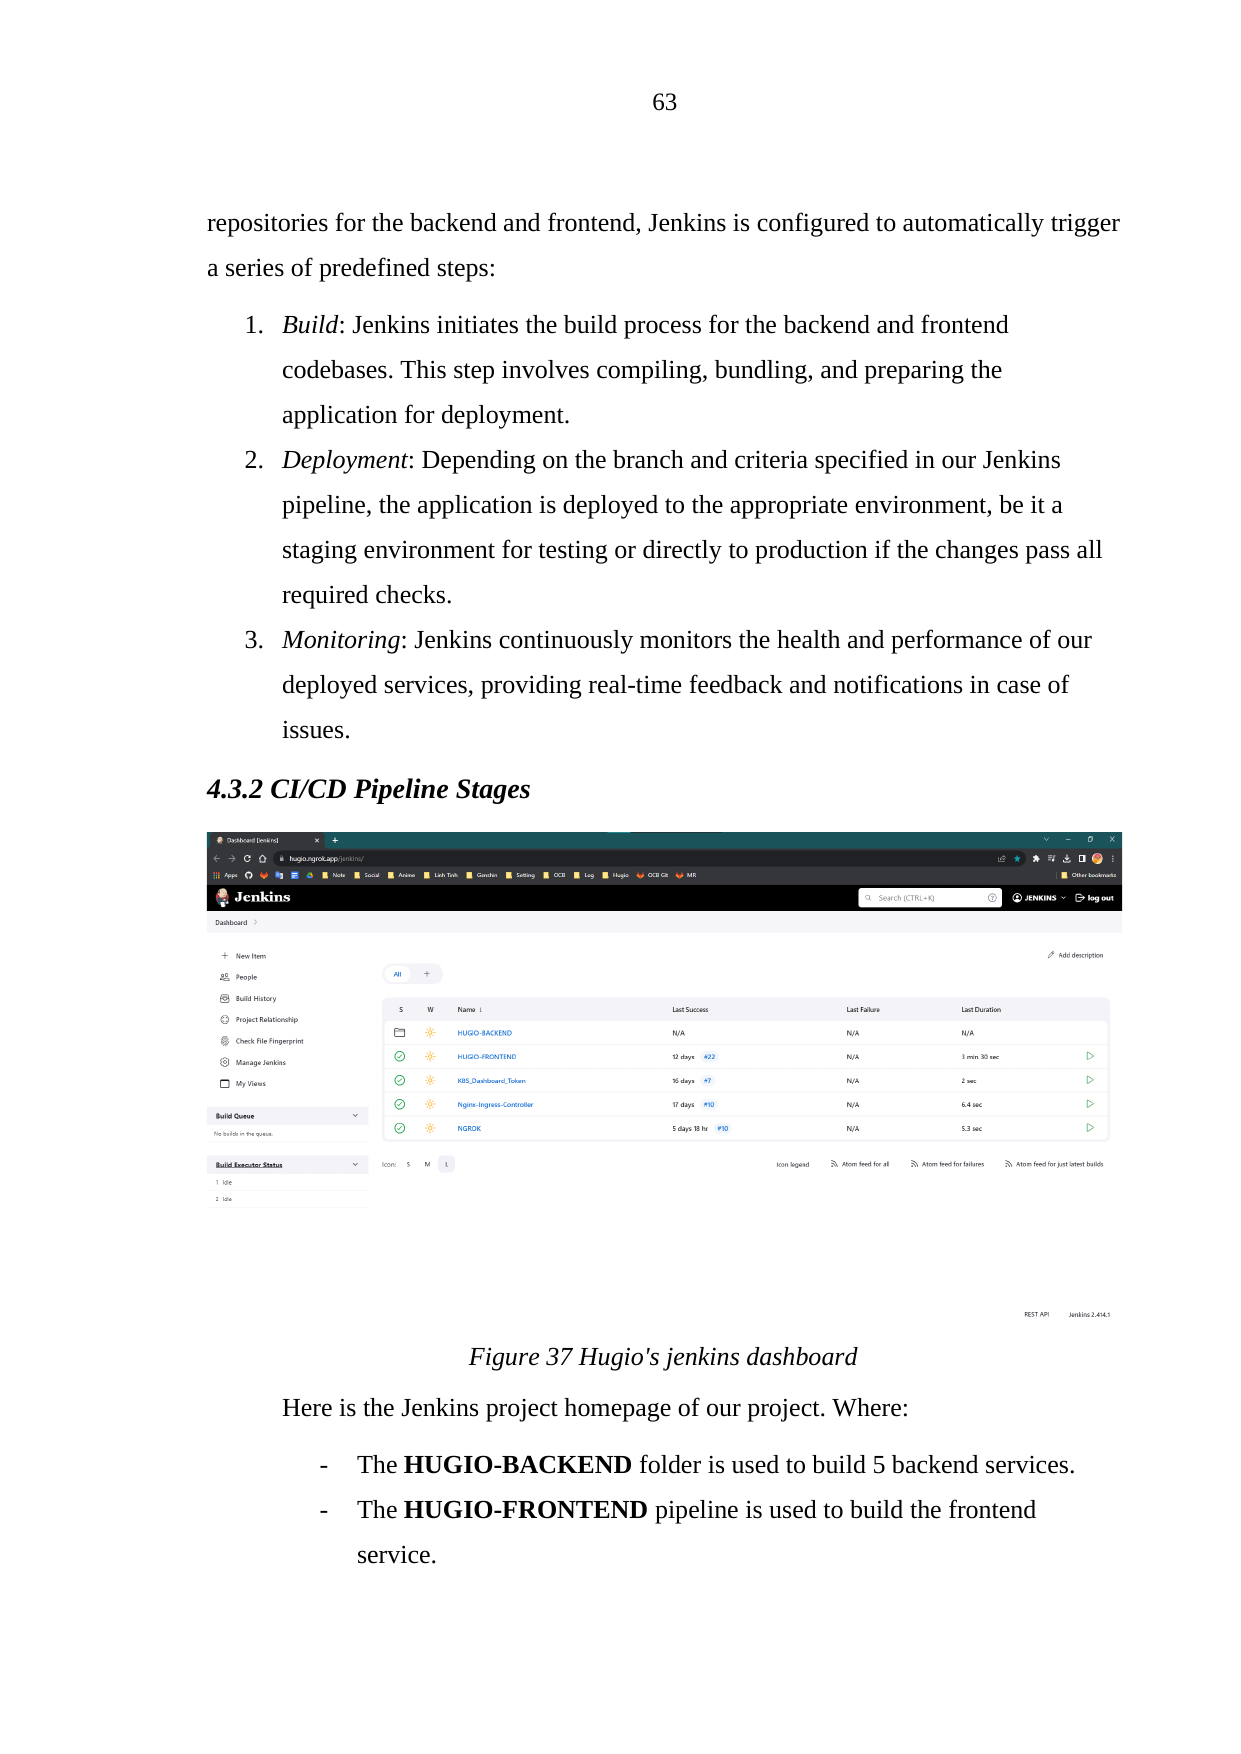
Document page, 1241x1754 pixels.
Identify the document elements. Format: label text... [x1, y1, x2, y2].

list Deployment: Depending on the branch and criteria specified in our Jenkins pipeline, the application is deployed to the appropriate environment, be it a staging environment for testing or directly to production if the changes pass all required checks. [244, 444, 1122, 609]
list Build: Jenkins initiates the build process for the backend and frontend codebases. This step involves compiling, bundling, and preparing the application for deployment. [244, 309, 1122, 429]
text Figure 37 Hugio's jenkins dashboard [207, 1341, 1122, 1371]
list Monitoring: Jenkins continuously monitors the health and performance of our deployed services, providing real-time feedback and notifications in case of issues. [244, 624, 1122, 744]
list The HUGIO-FRONTEND pipeline is used to build the frontend service. [319, 1494, 1122, 1569]
subtitle 4.3.2 CI/CD Pipeline Stages [207, 772, 1122, 804]
picture [206, 832, 1123, 1329]
list The HUGIO-BACKEND folder is used to build 5 backend services. [319, 1449, 1122, 1479]
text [207, 207, 1122, 282]
text Here is the Jenkins project homepage of our project. Where: [282, 1392, 1122, 1422]
